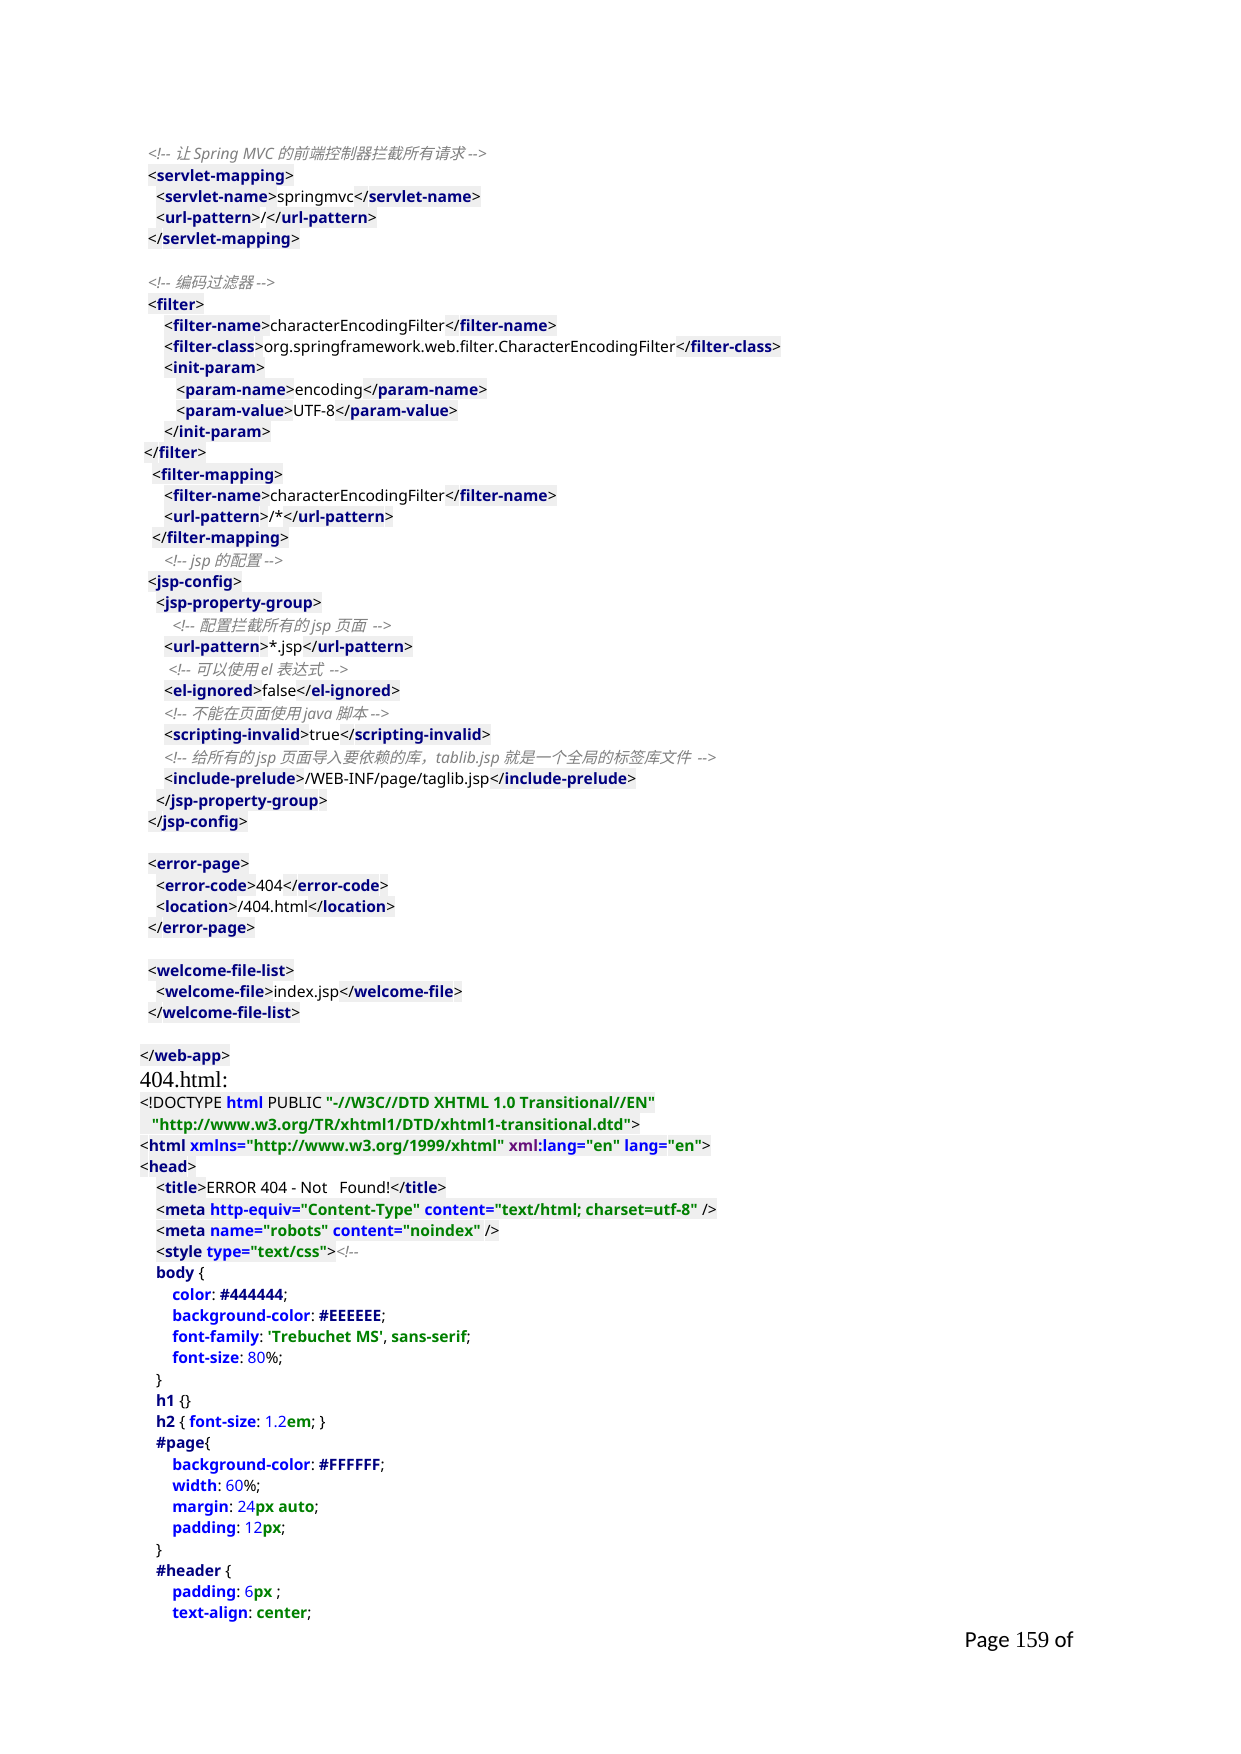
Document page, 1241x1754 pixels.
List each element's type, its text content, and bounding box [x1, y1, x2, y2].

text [139, 1092, 1101, 1623]
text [139, 142, 1101, 1066]
text 404.html: [139, 1066, 1101, 1092]
